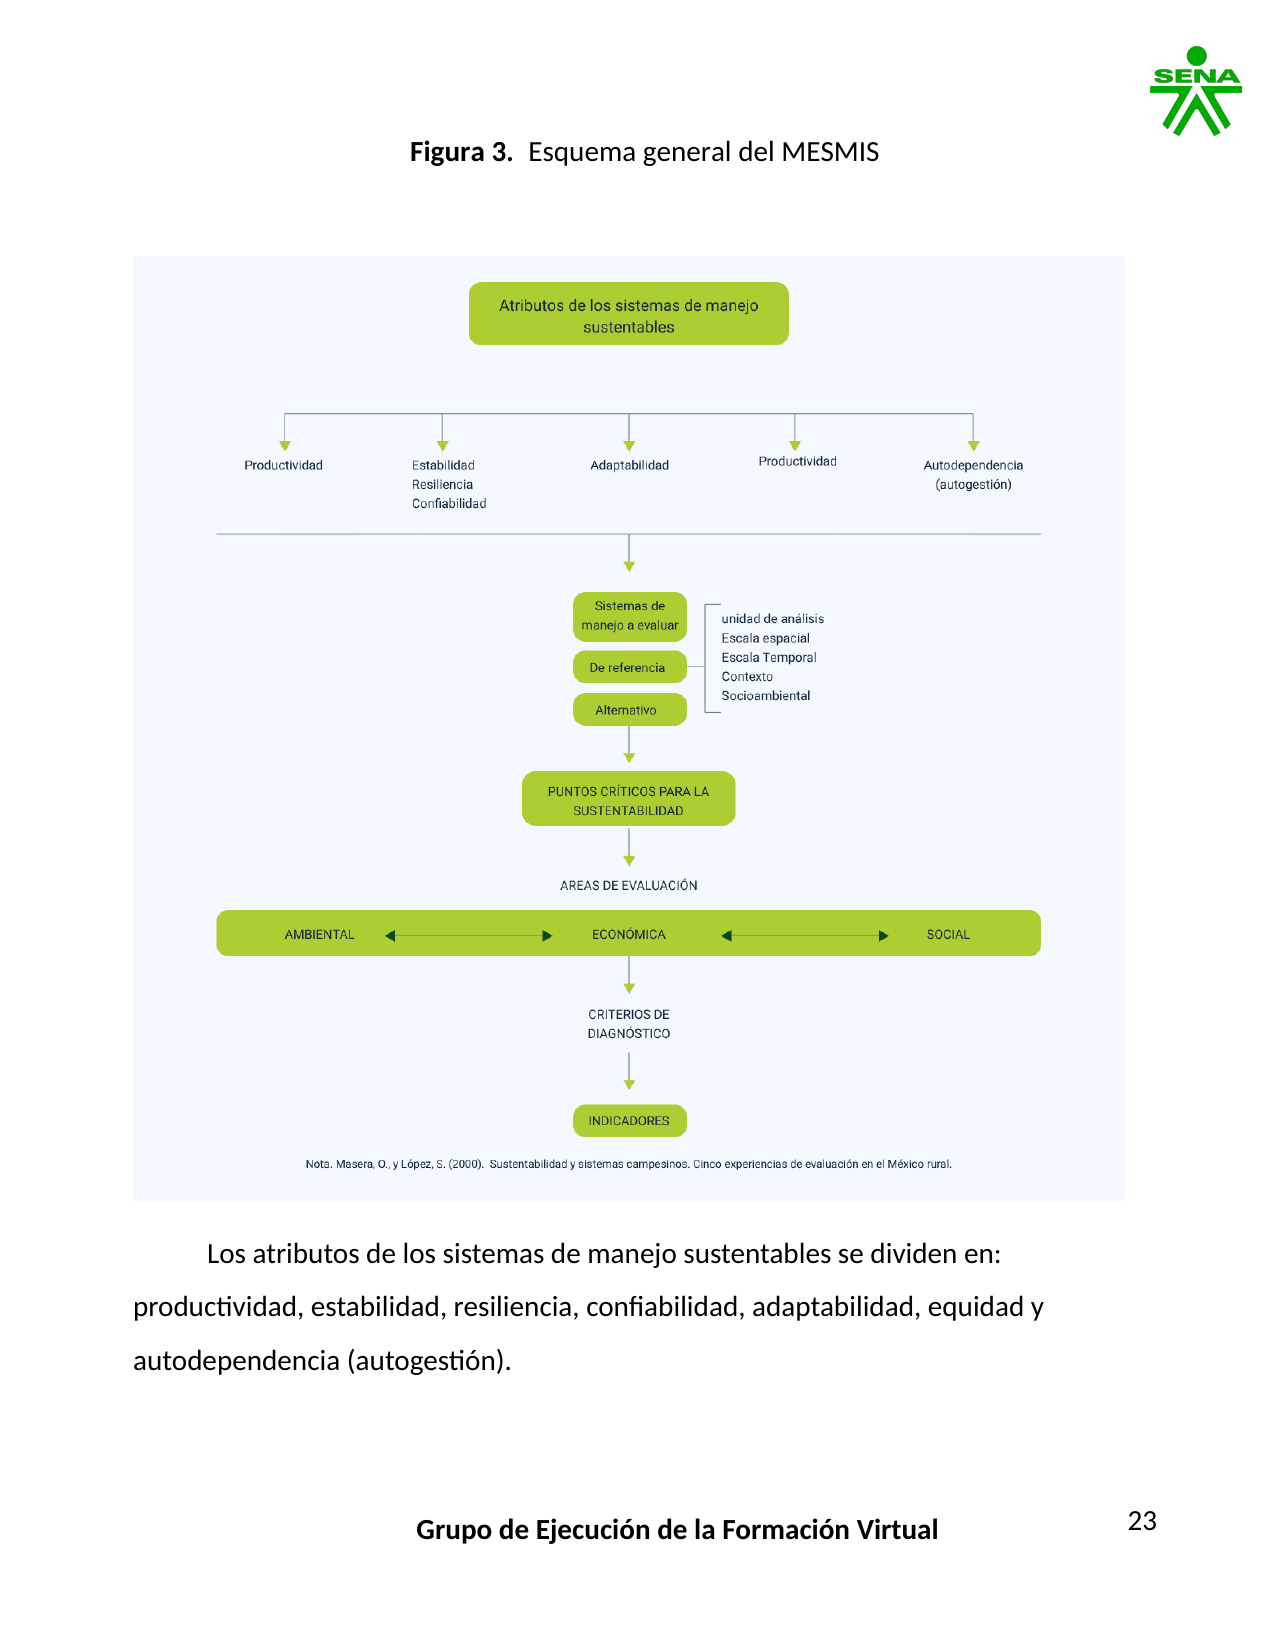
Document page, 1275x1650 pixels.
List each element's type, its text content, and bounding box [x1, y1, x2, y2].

text Los atributos de los sistemas de manejo sustentables se dividen en: productividad, estabilidad, resiliencia, confiabilidad, adaptabilidad, equidad y autodependencia (autogestión). [133, 1235, 1157, 1377]
picture [132, 256, 1125, 1201]
picture [1150, 46, 1243, 136]
text Esquema general del MESMIS [133, 133, 1157, 168]
